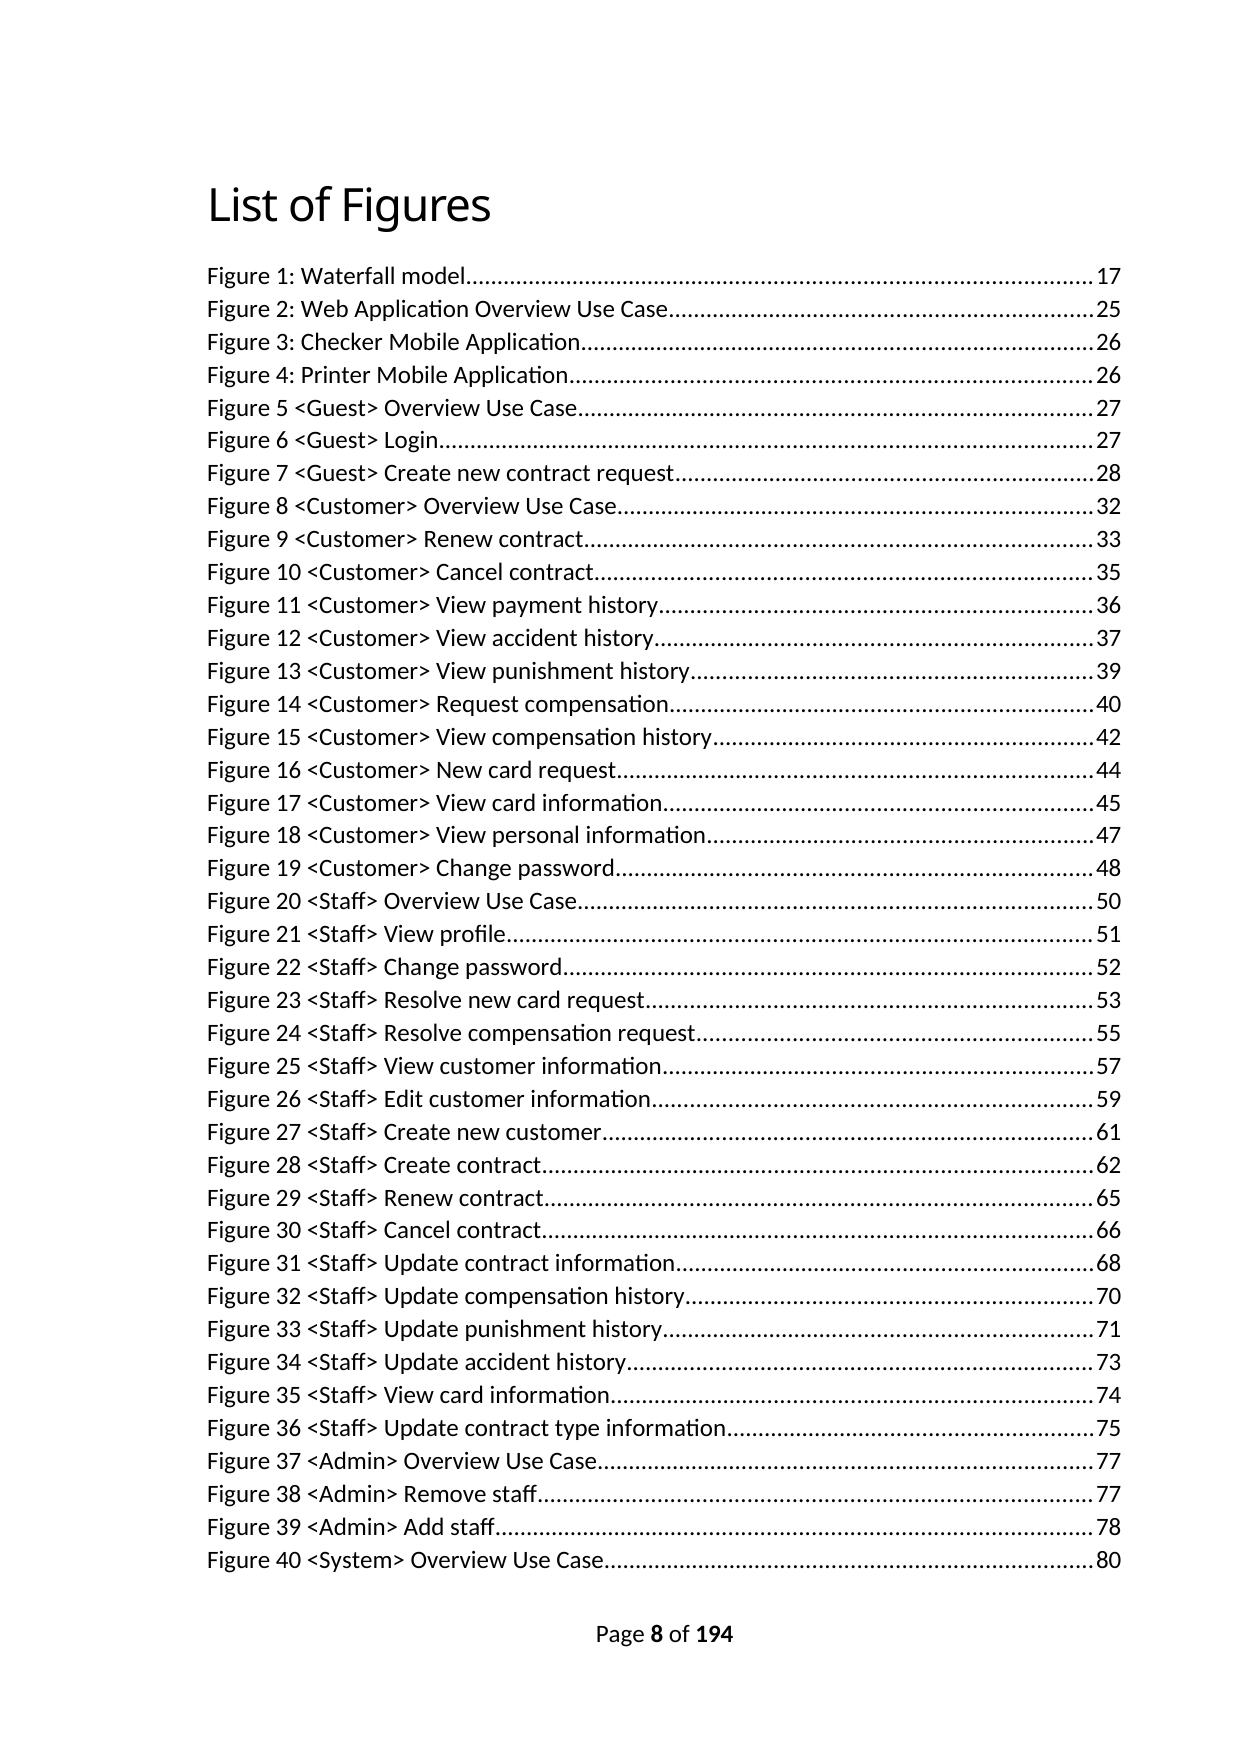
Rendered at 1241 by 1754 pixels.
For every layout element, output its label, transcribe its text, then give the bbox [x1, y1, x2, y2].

text Figure 25 <Staff> View customer information 57 [207, 1050, 1122, 1081]
text Figure 24 <Staff> Resolve compensation request 55 [207, 1017, 1122, 1048]
text Figure 31 <Staff> Update contract information 68 [207, 1248, 1122, 1278]
text Figure 3: Checker Mobile Application 26 [207, 326, 1122, 356]
text Figure 5 <Guest> Overview Use Case 27 [207, 392, 1122, 422]
text Figure 16 <Customer> New card request 44 [207, 754, 1122, 784]
text Figure 35 <Staff> View card information 74 [207, 1379, 1122, 1410]
text Figure 15 <Customer> View compensation history 42 [207, 721, 1122, 751]
text Figure 32 <Staff> Update compensation history 70 [207, 1281, 1122, 1311]
text Figure 8 <Customer> Overview Use Case 32 [207, 491, 1122, 521]
text Figure 21 <Staff> View profile 51 [207, 918, 1122, 949]
text Figure 40 <System> Overview Use Case 80 [207, 1544, 1122, 1574]
text Figure 33 <Staff> Update punishment history 71 [207, 1313, 1122, 1344]
text Figure 4: Printer Mobile Application 26 [207, 359, 1122, 389]
text Figure 11 <Customer> View payment history 36 [207, 589, 1122, 620]
text Figure 17 <Customer> View card information 45 [207, 787, 1122, 817]
text Figure 2: Web Application Overview Use Case 25 [207, 293, 1122, 323]
text Figure 6 <Guest> Login 27 [207, 425, 1122, 455]
text Figure 14 <Customer> Request compensation 40 [207, 688, 1122, 718]
text Figure 39 <Admin> Add staff 78 [207, 1511, 1122, 1541]
text Figure 19 <Customer> Change password 48 [207, 853, 1122, 883]
text Figure 36 <Staff> Update contract type information 75 [207, 1412, 1122, 1443]
text Figure 29 <Staff> Renew contract 65 [207, 1182, 1122, 1212]
text Figure 27 <Staff> Create new customer 61 [207, 1116, 1122, 1146]
text Figure 22 <Staff> Change password 52 [207, 951, 1122, 982]
text Figure 20 <Staff> Overview Use Case 50 [207, 886, 1122, 916]
text Figure 1: Waterfall model 17 [207, 260, 1122, 291]
text Figure 13 <Customer> View punishment history 39 [207, 655, 1122, 686]
text Figure 12 <Customer> View accident history 37 [207, 622, 1122, 653]
text Figure 23 <Staff> Resolve new card request 53 [207, 984, 1122, 1015]
text Figure 28 <Staff> Create contract 62 [207, 1149, 1122, 1179]
text Figure 18 <Customer> View personal information 47 [207, 820, 1122, 850]
text Figure 34 <Staff> Update accident history 73 [207, 1346, 1122, 1377]
text Figure 10 <Customer> Cancel contract 35 [207, 556, 1122, 587]
text Figure 38 <Admin> Remove staff 77 [207, 1478, 1122, 1508]
text Figure 7 <Guest> Create new contract request 28 [207, 458, 1122, 488]
text Figure 30 <Staff> Cancel contract 66 [207, 1215, 1122, 1245]
text Figure 37 <Admin> Overview Use Case 77 [207, 1445, 1122, 1476]
text Figure 26 <Staff> Edit customer information 59 [207, 1083, 1122, 1113]
text Figure 9 <Customer> Renew contract 33 [207, 523, 1122, 554]
title List of Figures [207, 173, 1122, 235]
